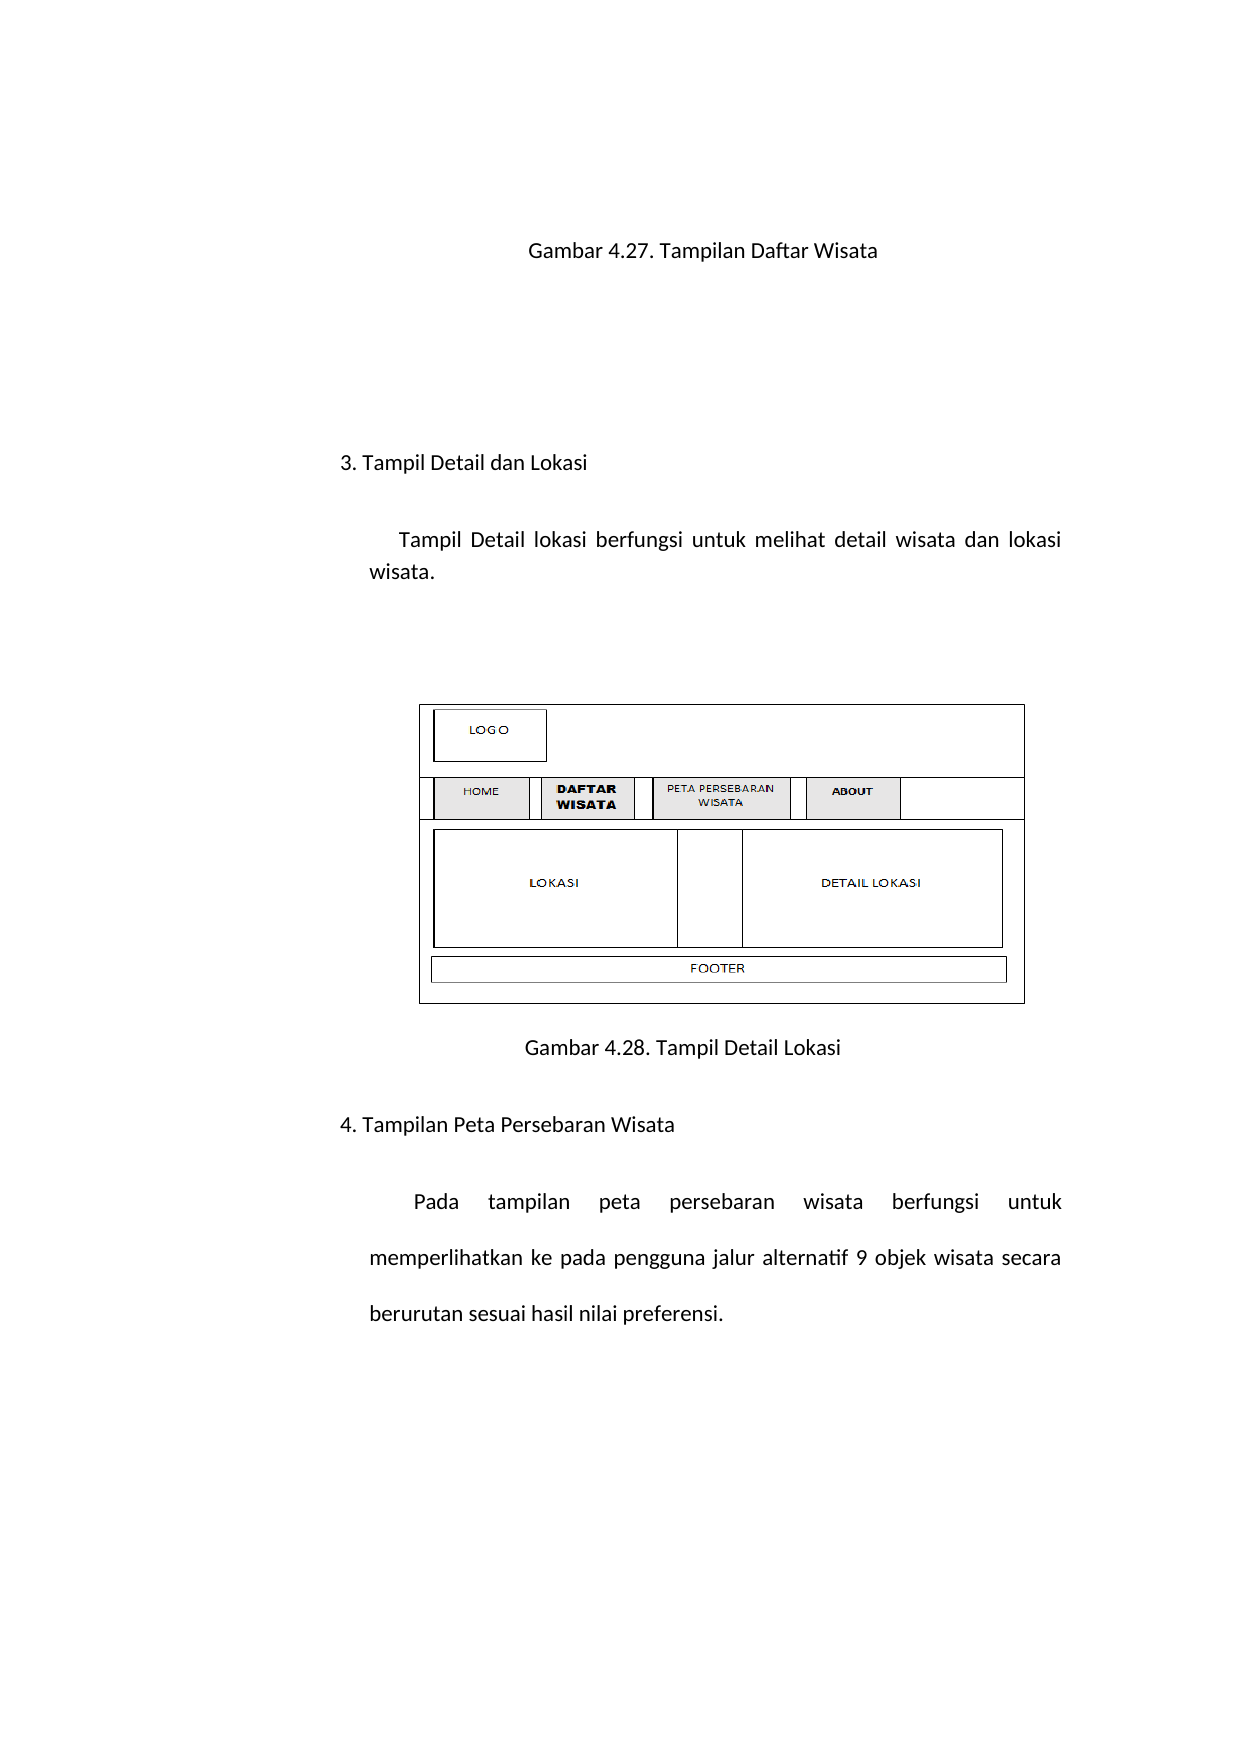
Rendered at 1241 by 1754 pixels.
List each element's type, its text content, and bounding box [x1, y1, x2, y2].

text Pada tampilan peta persebaran wisata berfungsi untuk memperlihatkan ke pada pengguna jalur alternatif 9 objek wisata secara berurutan sesuai hasil nilai preferensi. [369, 1187, 1063, 1327]
text Tampil Detail lokasi berfungsi untuk melihat detail wisata dan lokasi wisata. [369, 525, 1063, 585]
picture [416, 695, 1033, 1009]
text 4. Tampilan Peta Persebaran Wisata [340, 1110, 1063, 1138]
text Gambar 4.27. Tampilan Daftar Wisata [236, 236, 1063, 264]
text 3. Tampil Detail dan Lokasi [340, 448, 1063, 476]
text Gambar 4.28. Tampil Detail Lokasi [236, 1033, 1063, 1061]
